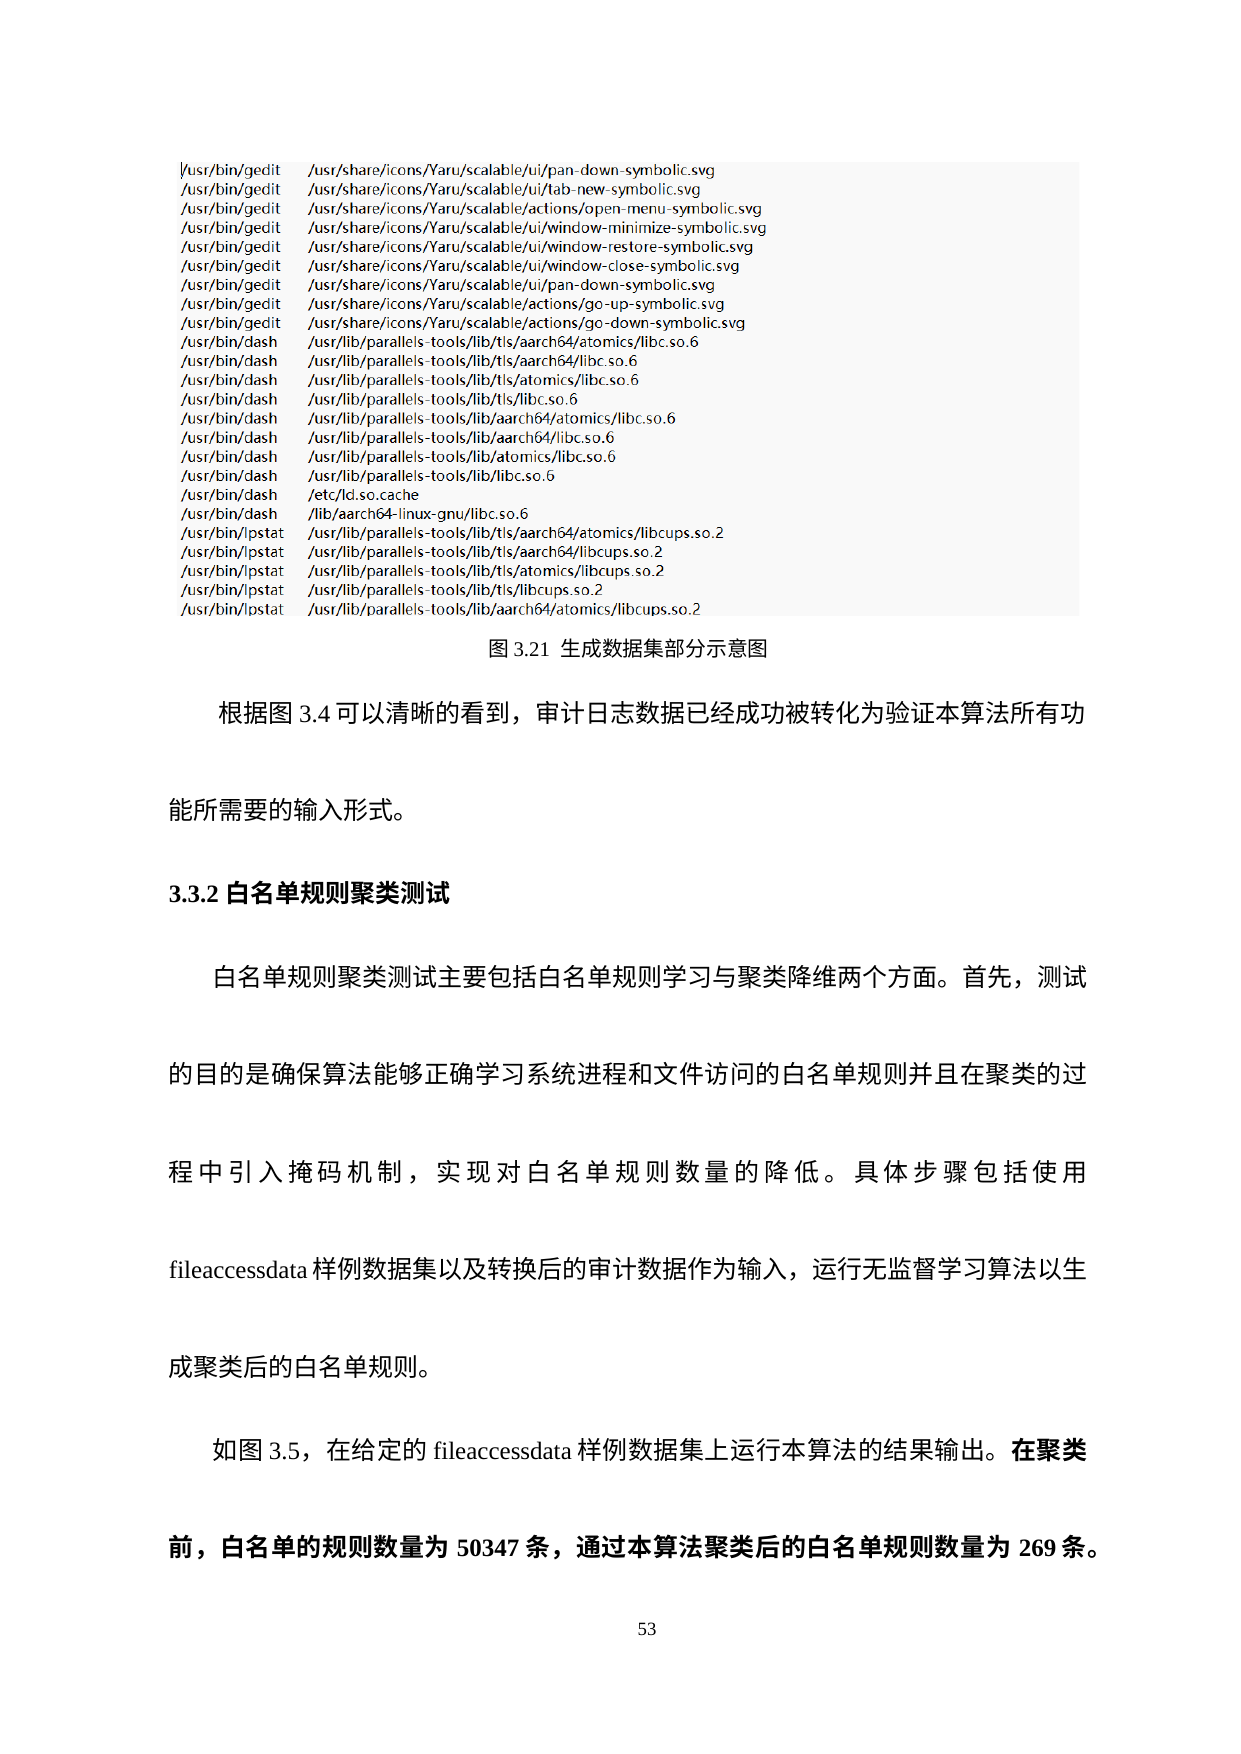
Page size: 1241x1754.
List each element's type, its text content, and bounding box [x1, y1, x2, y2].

text 白名单规则聚类测试主要包括白名单规则学习与聚类降维两个方面。首先，测试的目的是确保算法能够正确学习系统进程和文件访问的白名单规则并且在聚类的过程中引入掩码机制，实现对白名单规则数量的降低。具体步骤包括使用fileaccessdata样例数据集以及转换后的审计数据作为输入，运行无监督学习算法以生成聚类后的白名单规则。 [169, 943, 1087, 1398]
text 根据图3.4可以清晰的看到，审计日志数据已经成功被转化为验证本算法所有功能所需要的输入形式。 [169, 679, 1087, 841]
subtitle 3.3.2 白名单规则聚类测试 [169, 859, 1087, 924]
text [169, 1416, 1087, 1578]
picture [176, 162, 1080, 616]
